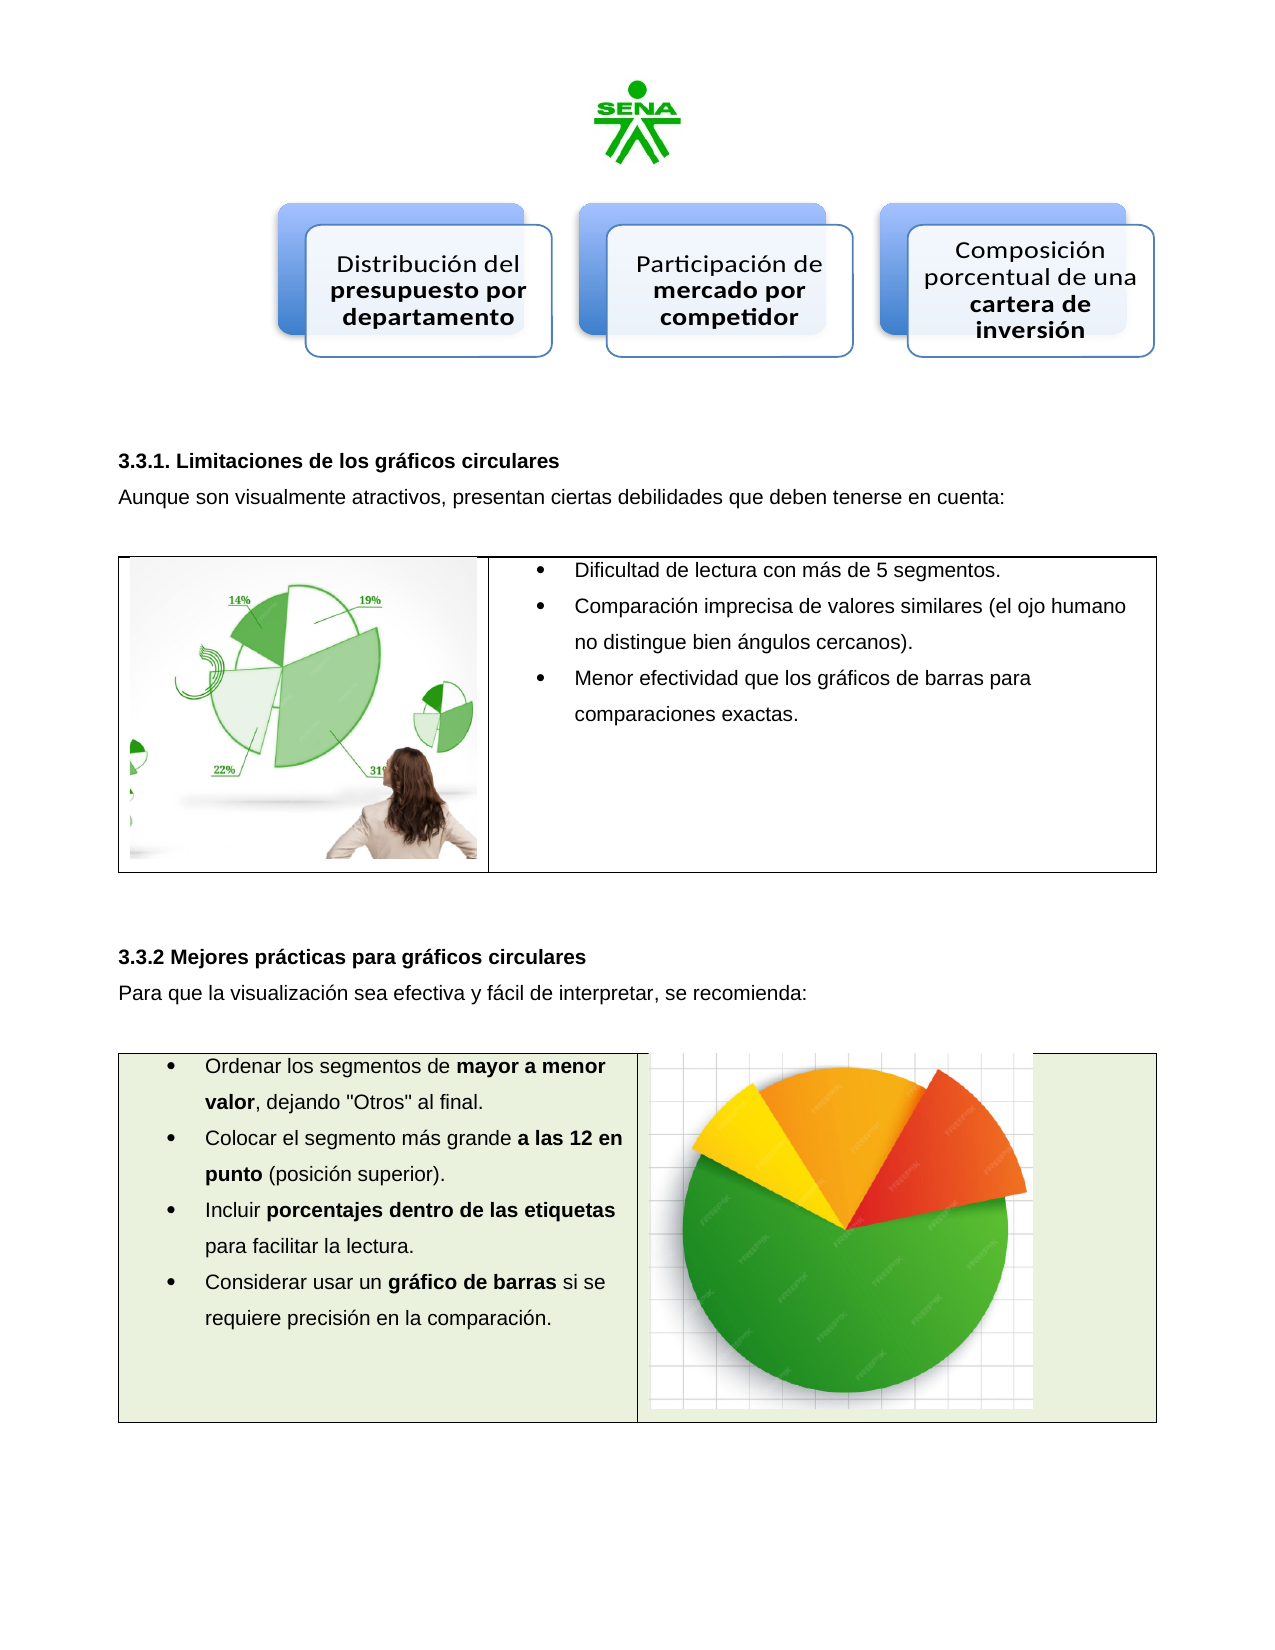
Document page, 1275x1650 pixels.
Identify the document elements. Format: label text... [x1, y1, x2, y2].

text 3.3.2 Mejores prácticas para gráficos circulares [118, 945, 1157, 969]
table_header [638, 1054, 1156, 1422]
picture [129, 557, 477, 859]
table_header [119, 558, 488, 872]
table_header Ordenar los segmentos de mayor a menor valor, dejando "Otros" al final. Colocar el segmento más grande a las 12 en punto (posición superior). Incluir porcentajes dentro de las etiquetas para facilitar la lectura. Considerar usar un gráfico de barras si se requiere precisión en la comparación. [119, 1054, 637, 1422]
text Para que la visualización sea efectiva y fácil de interpretar, se recomienda: [118, 981, 1157, 1005]
picture [588, 75, 687, 172]
picture [648, 1053, 1033, 1409]
text 3.3.1. Limitaciones de los gráficos circulares [118, 449, 1157, 473]
table_header Dificultad de lectura con más de 5 segmentos. Comparación imprecisa de valores similares (el ojo humano no distingue bien ángulos cercanos). Menor efectividad que los gráficos de barras para comparaciones exactas. [489, 558, 1156, 872]
text Aunque son visualmente atractivos, presentan ciertas debilidades que deben tenerse en cuenta: [118, 484, 1157, 508]
